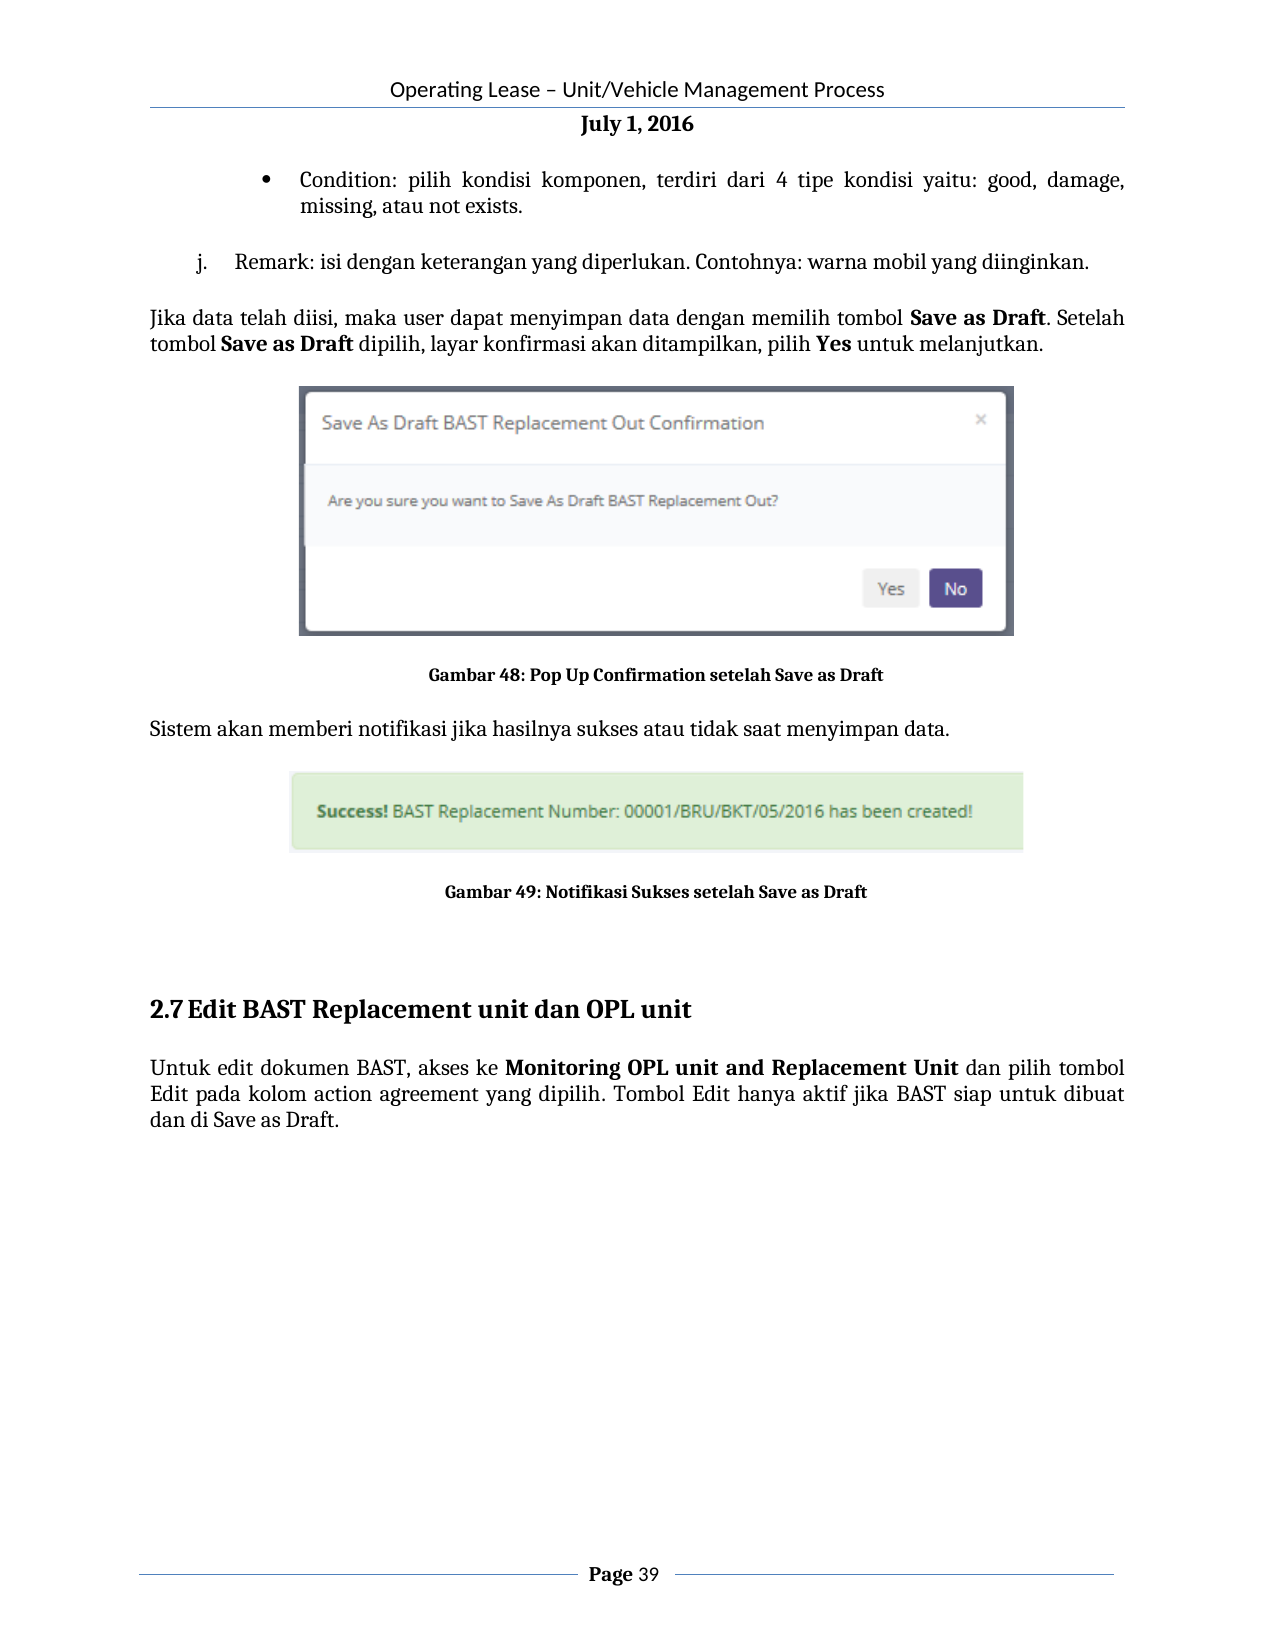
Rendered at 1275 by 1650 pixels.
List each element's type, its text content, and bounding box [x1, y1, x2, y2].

list Remark: isi dengan keterangan yang diperlukan. Contohnya: warna mobil yang diinginkan. [197, 249, 1125, 275]
text Sistem akan memberi notifikasi jika hasilnya sukses atau tidak saat menyimpan data. [150, 715, 1125, 742]
picture [298, 386, 1014, 636]
subtitle Edit BAST Replacement unit dan OPL unit [150, 994, 1125, 1025]
text Gambar 49: Notifikasi Sukses setelah Save as Draft [187, 882, 1125, 903]
text Jika data telah diisi, maka user dapat menyimpan data dengan memilih tombol Save as Draft. Setelah tombol Save as Draft dipilih, layar konfirmasi akan ditampilkan, pilih Yes untuk melanjutkan. [150, 304, 1125, 357]
list Condition: pilih kondisi komponen, terdiri dari 4 tipe kondisi yaitu: good, damage, missing, atau not exists. [262, 167, 1125, 219]
text Gambar 48: Pop Up Confirmation setelah Save as Draft [187, 665, 1125, 686]
text Untuk edit dokumen BAST, akses ke Monitoring OPL unit and Replacement Unit dan pilih tombol Edit pada kolom action agreement yang dipilih. Tombol Edit hanya aktif jika BAST siap untuk dibuat dan di Save as Draft. [150, 1054, 1125, 1133]
picture [289, 771, 1024, 853]
